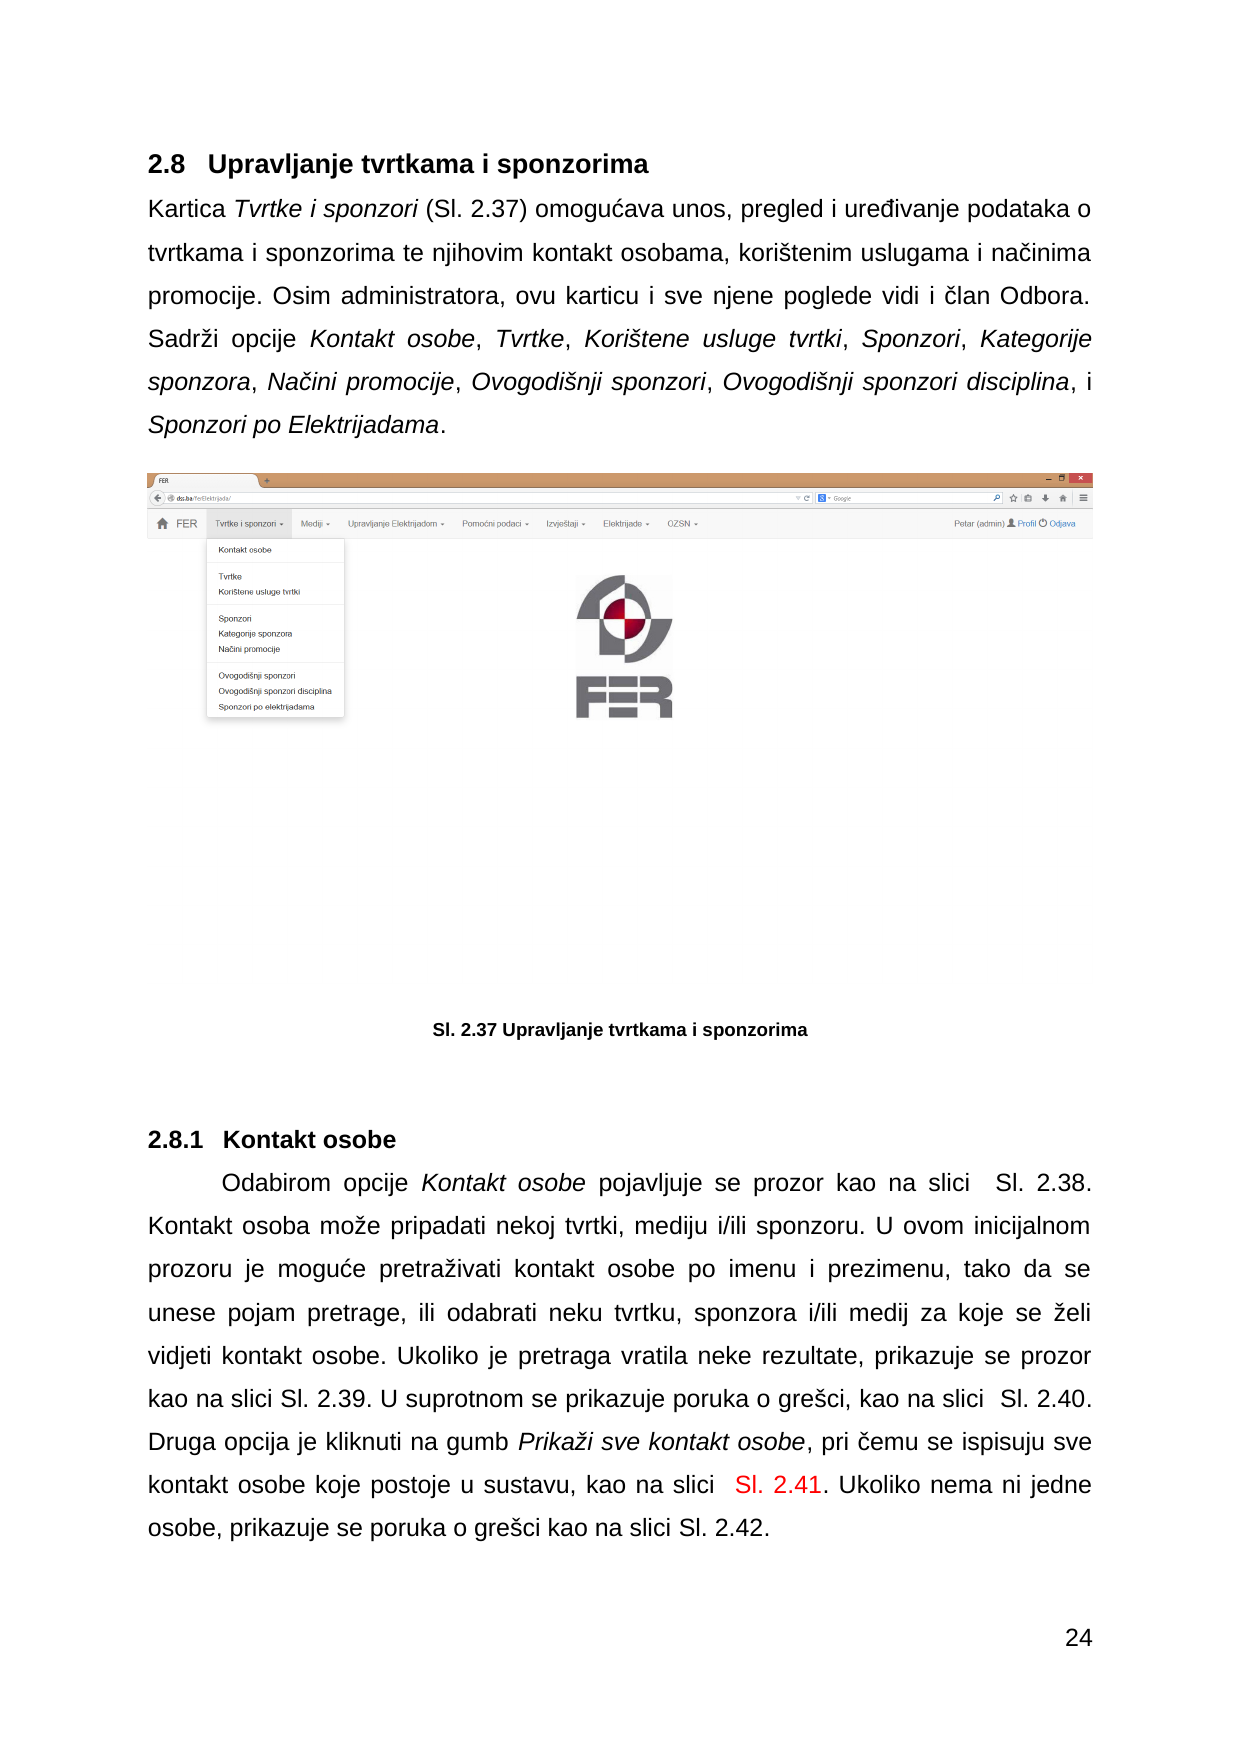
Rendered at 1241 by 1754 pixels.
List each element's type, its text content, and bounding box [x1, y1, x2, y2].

picture [147, 473, 1093, 984]
text Sl. 2.37 Upravljanje tvrtkama i sponzorima [148, 1019, 1093, 1040]
text Kartica Tvrtke i sponzori (Sl. 2.37) omogućava unos, pregled i uređivanje podataka o tvrtkama i sponzorima te njihovim kontakt osobama, korištenim uslugama i načinima promocije. Osim administratora, ovu karticu i sve njene poglede vidi i član Odbora. Sadrži opcije Kontakt osobe, Tvrtke, Korištene usluge tvrtki, Sponzori, Kategorije sponzora, Načini promocije, Ovogodišnji sponzori, Ovogodišnji sponzori disciplina, i Sponzori po Elektrijadama. [148, 194, 1093, 439]
text Odabirom opcije Kontakt osobe pojavljuje se prozor kao na slici Sl. 2.38. Kontakt osoba može pripadati nekoj tvrtki, mediju i/ili sponzoru. U ovom inicijalnom prozoru je moguće pretraživati kontakt osobe po imenu i prezimenu, tako da se unese pojam pretrage, ili odabrati neku tvrtku, sponzora i/ili medij za koje se želi vidjeti kontakt osobe. Ukoliko je pretraga vratila neke rezultate, prikazuje se prozor kao na slici Sl. 2.39. U suprotnom se prikazuje poruka o grešci, kao na slici Sl. 2.40. Druga opcija je kliknuti na gumb Prikaži sve kontakt osobe, pri čemu se ispisuju sve kontakt osobe koje postoje u sustavu, kao na slici Sl. 2.41. Ukoliko nema ni jedne osobe, prikazuje se poruka o grešci kao na slici Sl. 2.42. [148, 1168, 1093, 1542]
subtitle Upravljanje tvrtkama i sponzorima [148, 148, 1093, 179]
subtitle Kontakt osobe [148, 1125, 1093, 1154]
